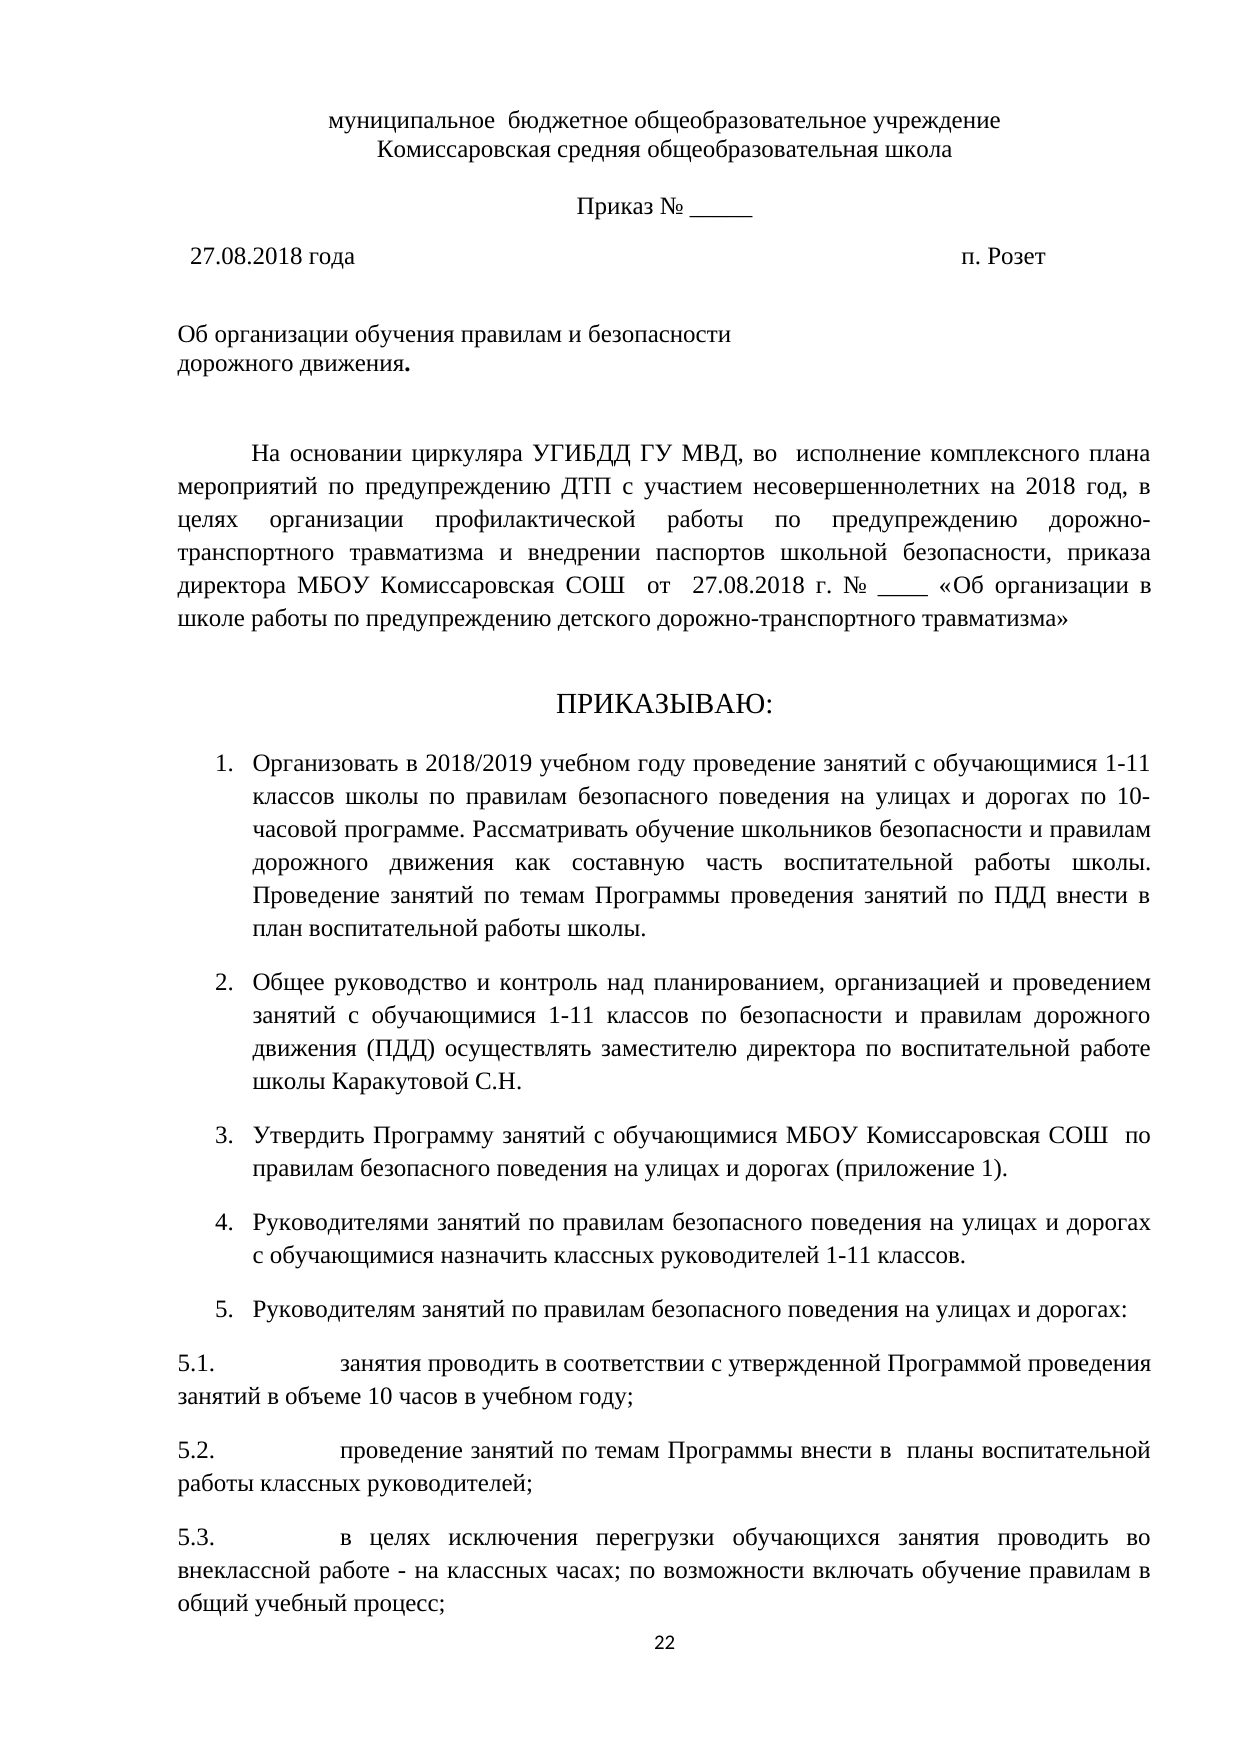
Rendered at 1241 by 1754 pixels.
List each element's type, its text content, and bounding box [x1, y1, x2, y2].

list в целях исключения перегрузки обучающихся занятия проводить во внеклассной работе - на классных часах; по возможности включать обучение правилам в общий учебный процесс; [177, 1522, 1152, 1616]
list занятия проводить в соответствии с утвержденной Программой проведения занятий в объеме 10 часов в учебном году; [177, 1348, 1152, 1410]
list Утвердить Программу занятий с обучающимися МБОУ Комиссаровская СОШ по правилам безопасного поведения на улицах и дорогах (приложение 1). [215, 1120, 1152, 1182]
text Об организации обучения правилам и безопасности [177, 319, 1152, 348]
text Комиссаровская средняя общеобразовательная школа [177, 134, 1152, 162]
list Организовать в 2018/2019 учебном году проведение занятий с обучающимися 1-11 классов школы по правилам безопасного поведения на улицах и дорогах по 10-часовой программе. Рассматривать обучение школьников безопасности и правилам дорожного движения как составную часть воспитательной работы школы. Проведение занятий по темам Программы проведения занятий по ПДД внести в план воспитательной работы школы. [215, 748, 1152, 942]
list проведение занятий по темам Программы внести в планы воспитательной работы классных руководителей; [177, 1435, 1152, 1497]
text ПРИКАЗЫВАЮ: [177, 686, 1152, 720]
text 27.08.2018 года п. Розет [177, 241, 1152, 269]
text муниципальное бюджетное общеобразовательное учреждение [177, 105, 1152, 134]
list Руководителями занятий по правилам безопасного поведения на улицах и дорогах с обучающимися назначить классных руководителей 1-11 классов. [215, 1207, 1152, 1269]
text Приказ № _____ [177, 191, 1152, 220]
list Руководителям занятий по правилам безопасного поведения на улицах и дорогах: [215, 1294, 1152, 1323]
list Общее руководство и контроль над планированием, организацией и проведением занятий с обучающимися 1-11 классов по безопасности и правилам дорожного движения (ПДД) осуществлять заместителю директора по воспитательной работе школы Каракутовой С.Н. [215, 967, 1152, 1095]
text На основании циркуляра УГИБДД ГУ МВД, во исполнение комплексного плана мероприятий по предупреждению ДТП с участием несовершеннолетних на 2018 год, в целях организации профилактической работы по предупреждению дорожно-транспортного травматизма и внедрении паспортов школьной безопасности, приказа директора МБОУ Комиссаровская СОШ от 27.08.2018 г. № ____ «Об организации в школе работы по предупреждению детского дорожно-транспортного травматизма» [177, 438, 1152, 632]
text дорожного движения. [177, 348, 1152, 377]
